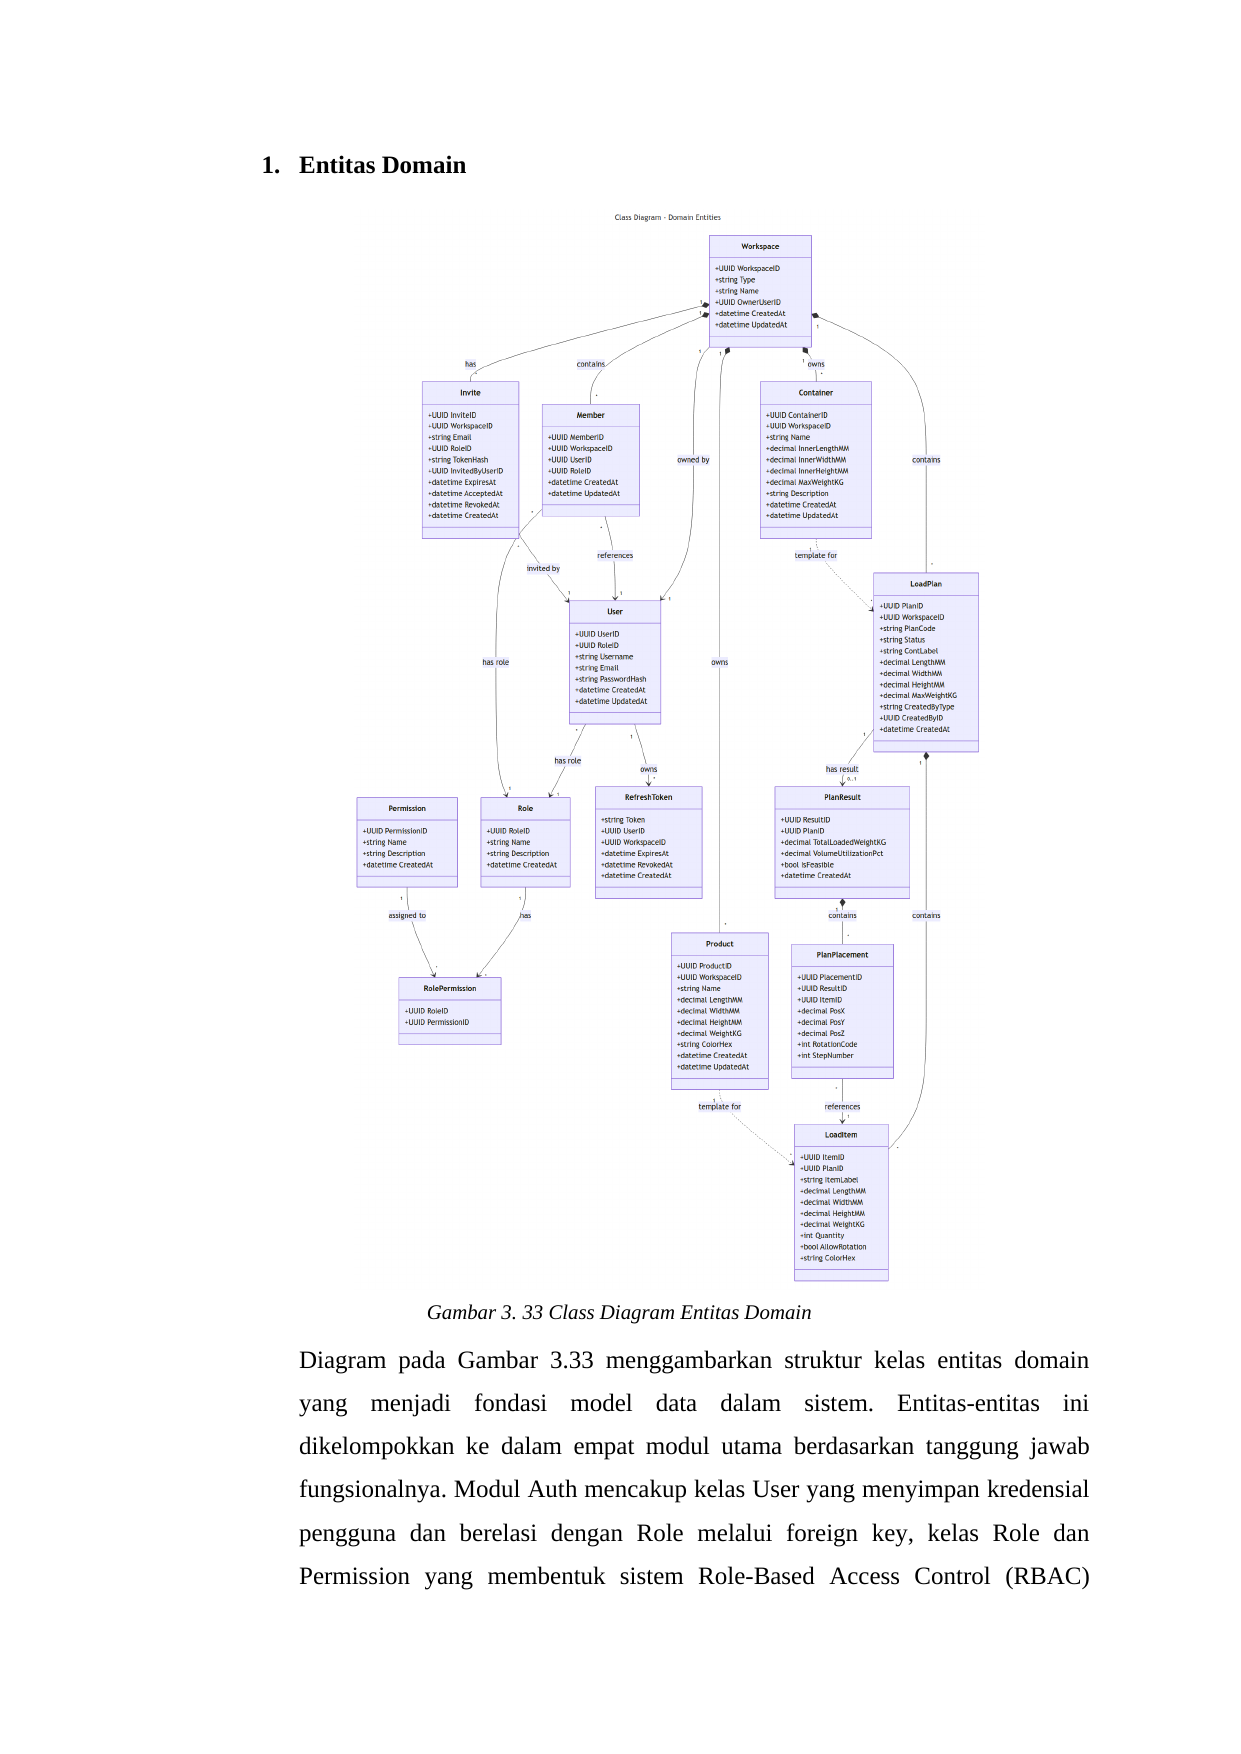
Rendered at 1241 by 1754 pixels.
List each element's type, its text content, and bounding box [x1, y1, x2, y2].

text Gambar 3. 33 Class Diagram Entitas Domain [150, 1300, 1090, 1324]
picture [353, 209, 986, 1290]
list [299, 1345, 1090, 1589]
list Entitas Domain [261, 150, 1090, 179]
